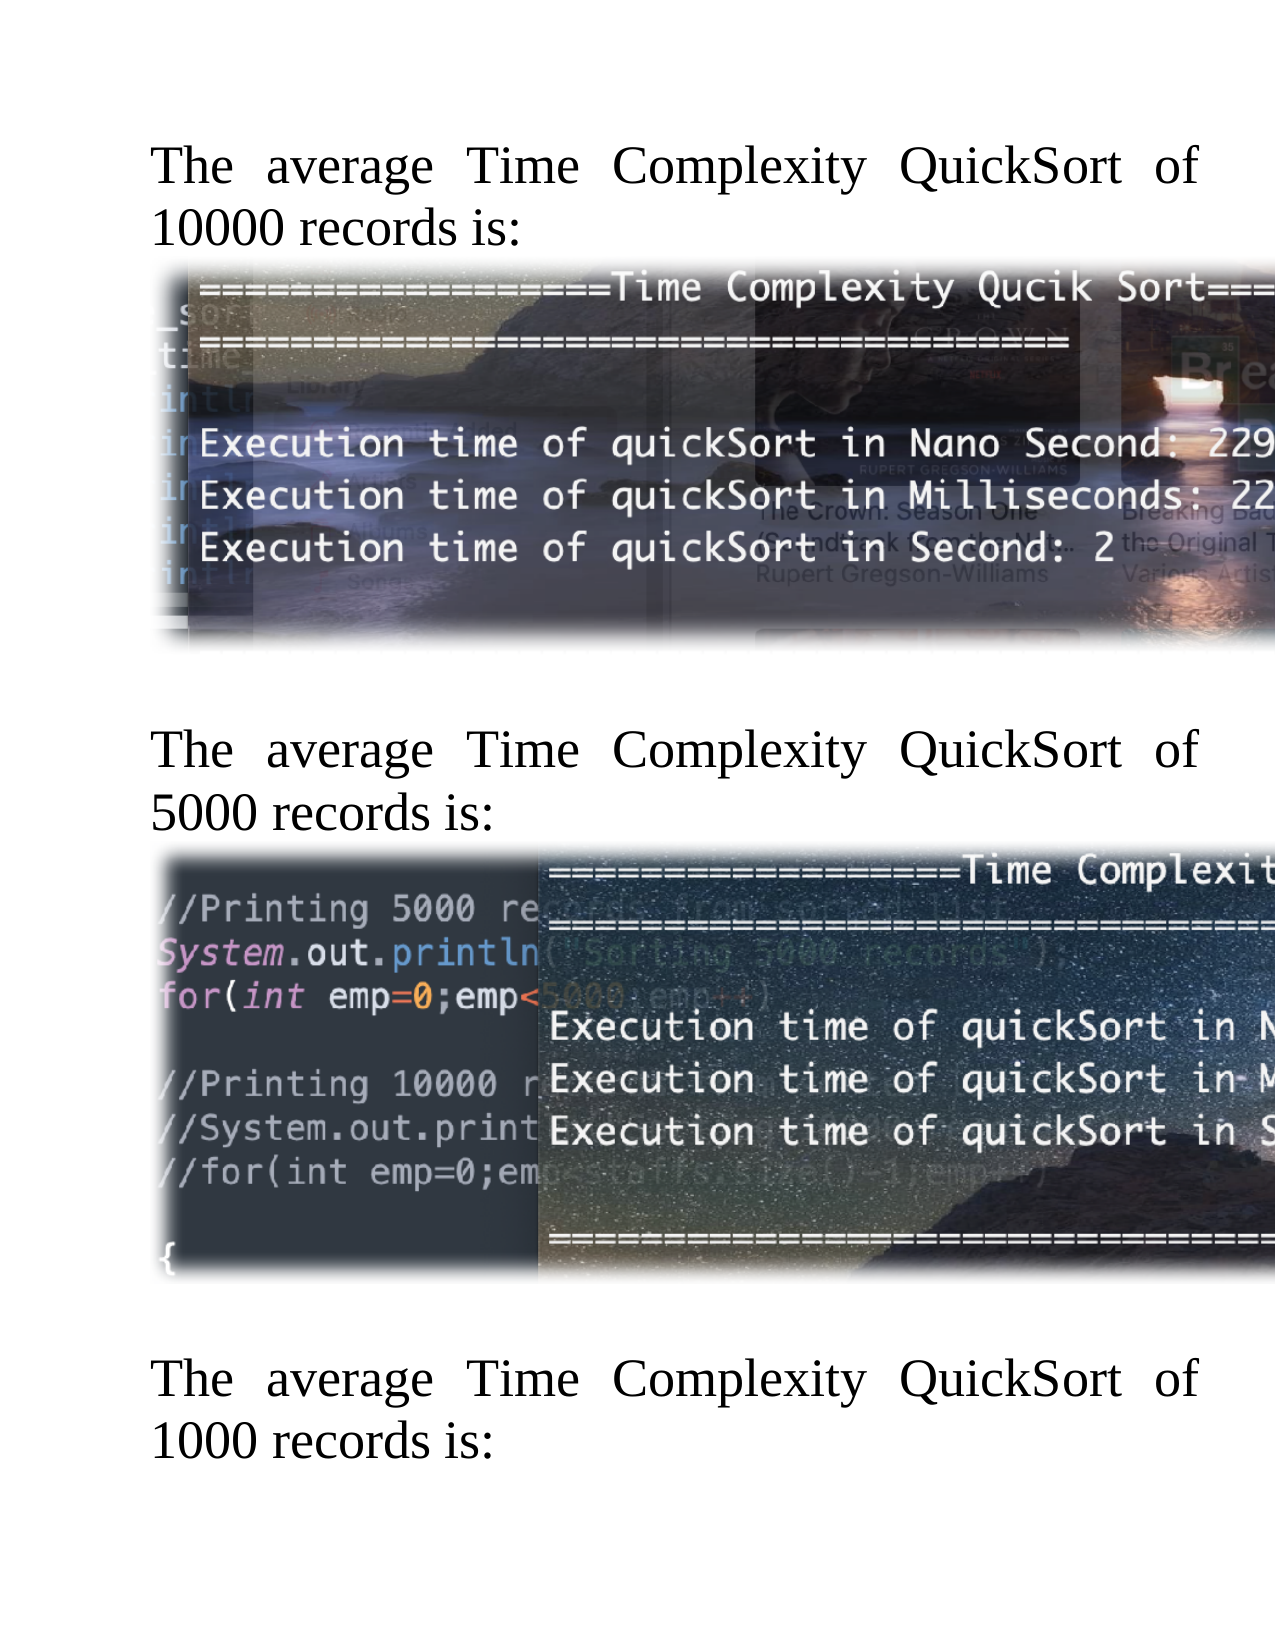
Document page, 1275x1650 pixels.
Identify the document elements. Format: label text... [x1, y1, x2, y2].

list The average Time Complexity QuickSort of 1000 records is: [150, 1346, 1200, 1471]
list The average Time Complexity QuickSort of 10000 records is: [150, 132, 1200, 257]
picture [178, 869, 1275, 1257]
list The average Time Complexity QuickSort of 5000 records is: [150, 717, 1200, 842]
picture [185, 292, 1275, 619]
